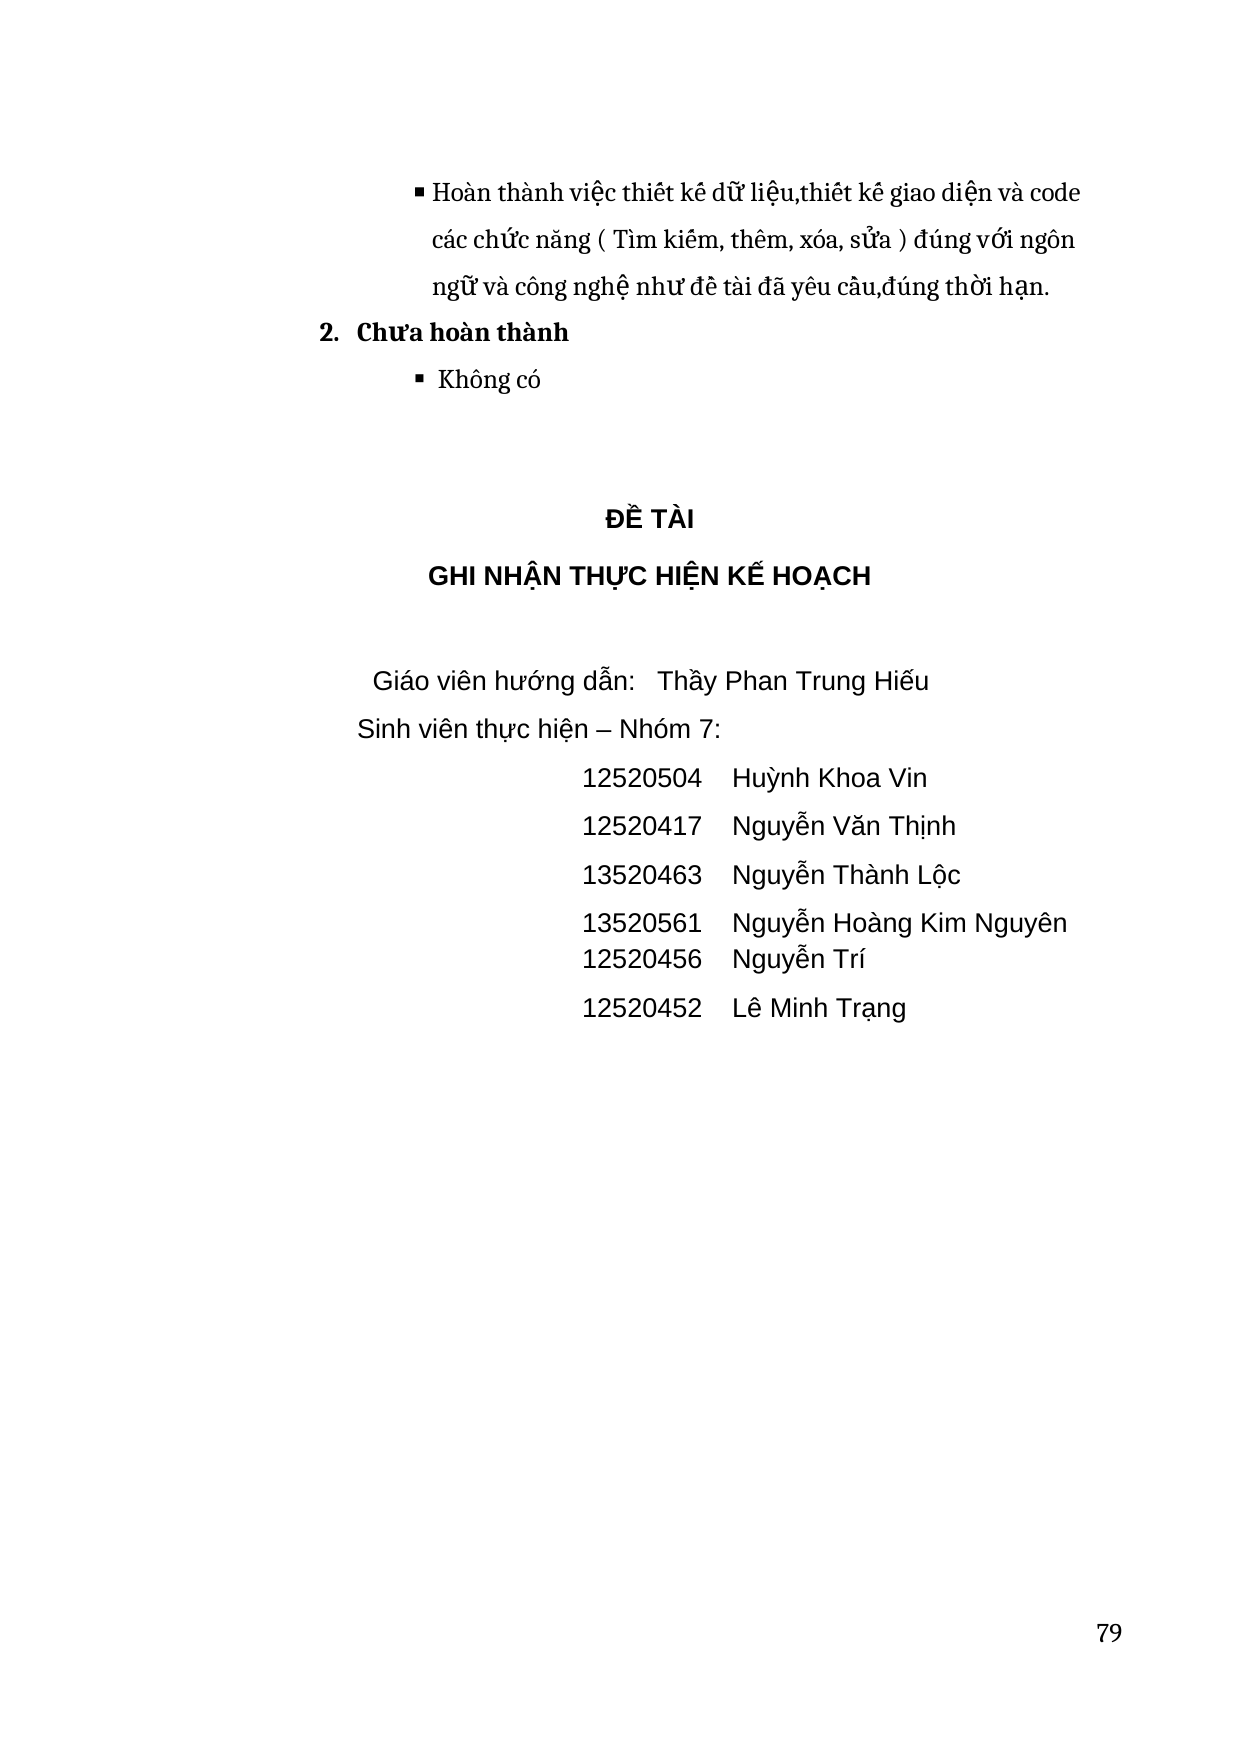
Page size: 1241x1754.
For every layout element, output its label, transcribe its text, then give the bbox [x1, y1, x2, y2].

text 13520463 Nguyễn Thành Lộc [357, 859, 1093, 890]
text GHI NHẬN THỰC HIỆN KẾ HOẠCH [207, 560, 1093, 591]
list Không có [413, 364, 1122, 395]
text 12520417 Nguyễn Văn Thịnh [357, 810, 1093, 842]
text Sinh viên thực hiện – Nhóm 7: [357, 713, 1093, 745]
text 12520504 Huỳnh Khoa Vin [357, 762, 1093, 793]
list Chưa hoàn thành [319, 317, 1122, 348]
list Hoàn thành việc thiết kế dữ liệu,thiết kế giao diện và code các chức năng ( Tìm kiếm, thêm, xóa, sửa ) đúng với ngôn ngữ và công nghệ như đề tài đã yêu cầu,đúng thời hạn. [413, 177, 1122, 302]
text 12520452 Lê Minh Trạng [357, 992, 1093, 1023]
text 13520561 Nguyễn Hoàng Kim Nguyên 12520456 Nguyễn Trí [357, 907, 1093, 974]
text Giáo viên hướng dẫn: Thầy Phan Trung Hiếu [207, 665, 1093, 696]
text ĐỀ TÀI [207, 503, 1093, 534]
